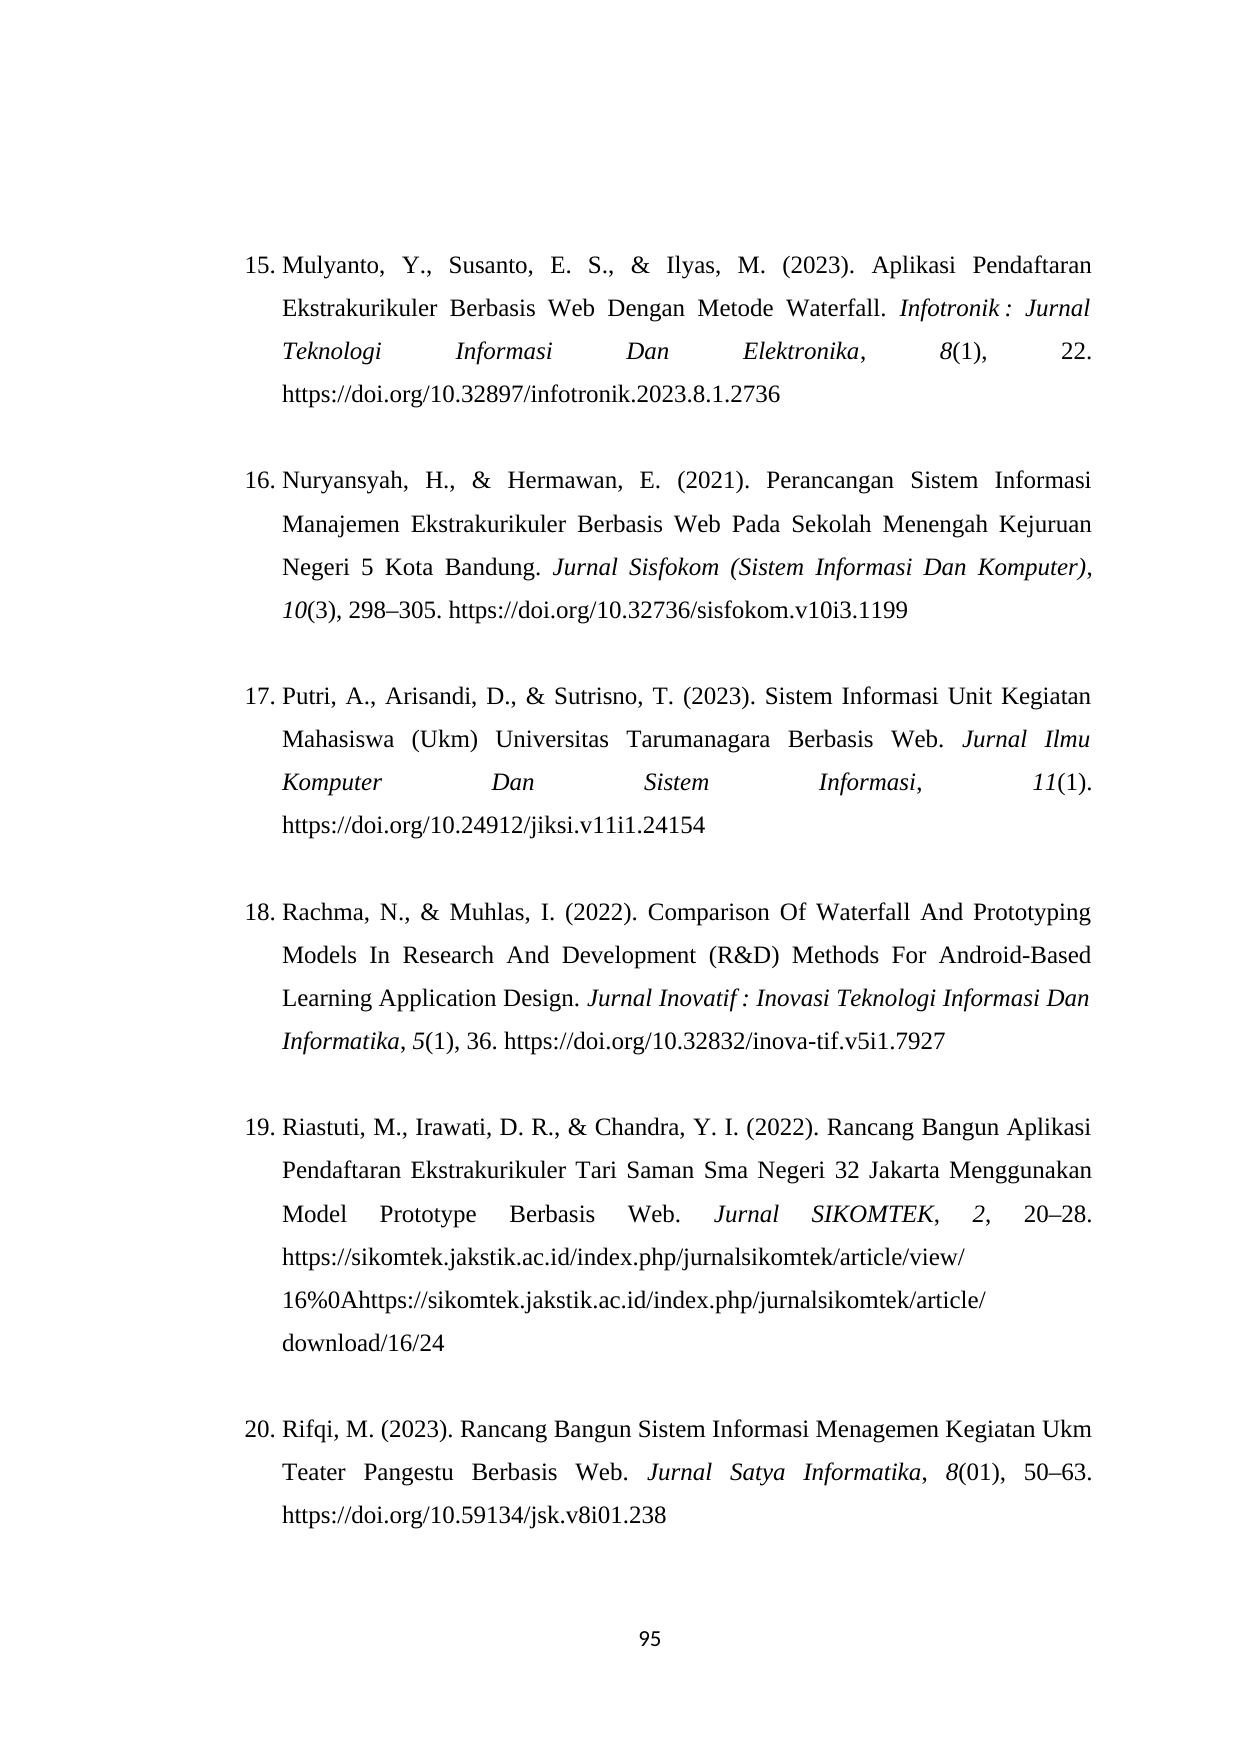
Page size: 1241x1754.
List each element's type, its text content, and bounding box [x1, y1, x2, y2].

list Rachma, N., & Muhlas, I. (2022). Comparison Of Waterfall And Prototyping Models In Research And Development (R&D) Methods For Android-Based Learning Application Design. Jurnal Inovatif : Inovasi Teknologi Informasi Dan Informatika, 5(1), 36. https://doi.org/10.32832/inova-tif.v5i1.7927 [244, 897, 1092, 1055]
list Rifqi, M. (2023). Rancang Bangun Sistem Informasi Menagemen Kegiatan Ukm Teater Pangestu Berbasis Web. Jurnal Satya Informatika, 8(01), 50–63. https://doi.org/10.59134/jsk.v8i01.238 [244, 1414, 1092, 1529]
list Putri, A., Arisandi, D., & Sutrisno, T. (2023). Sistem Informasi Unit Kegiatan Mahasiswa (Ukm) Universitas Tarumanagara Berbasis Web. Jurnal Ilmu Komputer Dan Sistem Informasi, 11(1). https://doi.org/10.24912/jiksi.v11i1.24154 [244, 681, 1092, 839]
list Mulyanto, Y., Susanto, E. S., & Ilyas, M. (2023). Aplikasi Pendaftaran Ekstrakurikuler Berbasis Web Dengan Metode Waterfall. Infotronik : Jurnal Teknologi Informasi Dan Elektronika, 8(1), 22. https://doi.org/10.32897/infotronik.2023.8.1.2736 [244, 250, 1092, 408]
list Riastuti, M., Irawati, D. R., & Chandra, Y. I. (2022). Rancang Bangun Aplikasi Pendaftaran Ekstrakurikuler Tari Saman Sma Negeri 32 Jakarta Menggunakan Model Prototype Berbasis Web. Jurnal SIKOMTEK, 2, 20–28. https://sikomtek.jakstik.ac.id/index.php/jurnalsikomtek/article/view/16%0Ahttps://sikomtek.jakstik.ac.id/index.php/jurnalsikomtek/article/download/16/24 [244, 1112, 1092, 1357]
list Nuryansyah, H., & Hermawan, E. (2021). Perancangan Sistem Informasi Manajemen Ekstrakurikuler Berbasis Web Pada Sekolah Menengah Kejuruan Negeri 5 Kota Bandung. Jurnal Sisfokom (Sistem Informasi Dan Komputer), 10(3), 298–305. https://doi.org/10.32736/sisfokom.v10i3.1199 [244, 466, 1092, 624]
